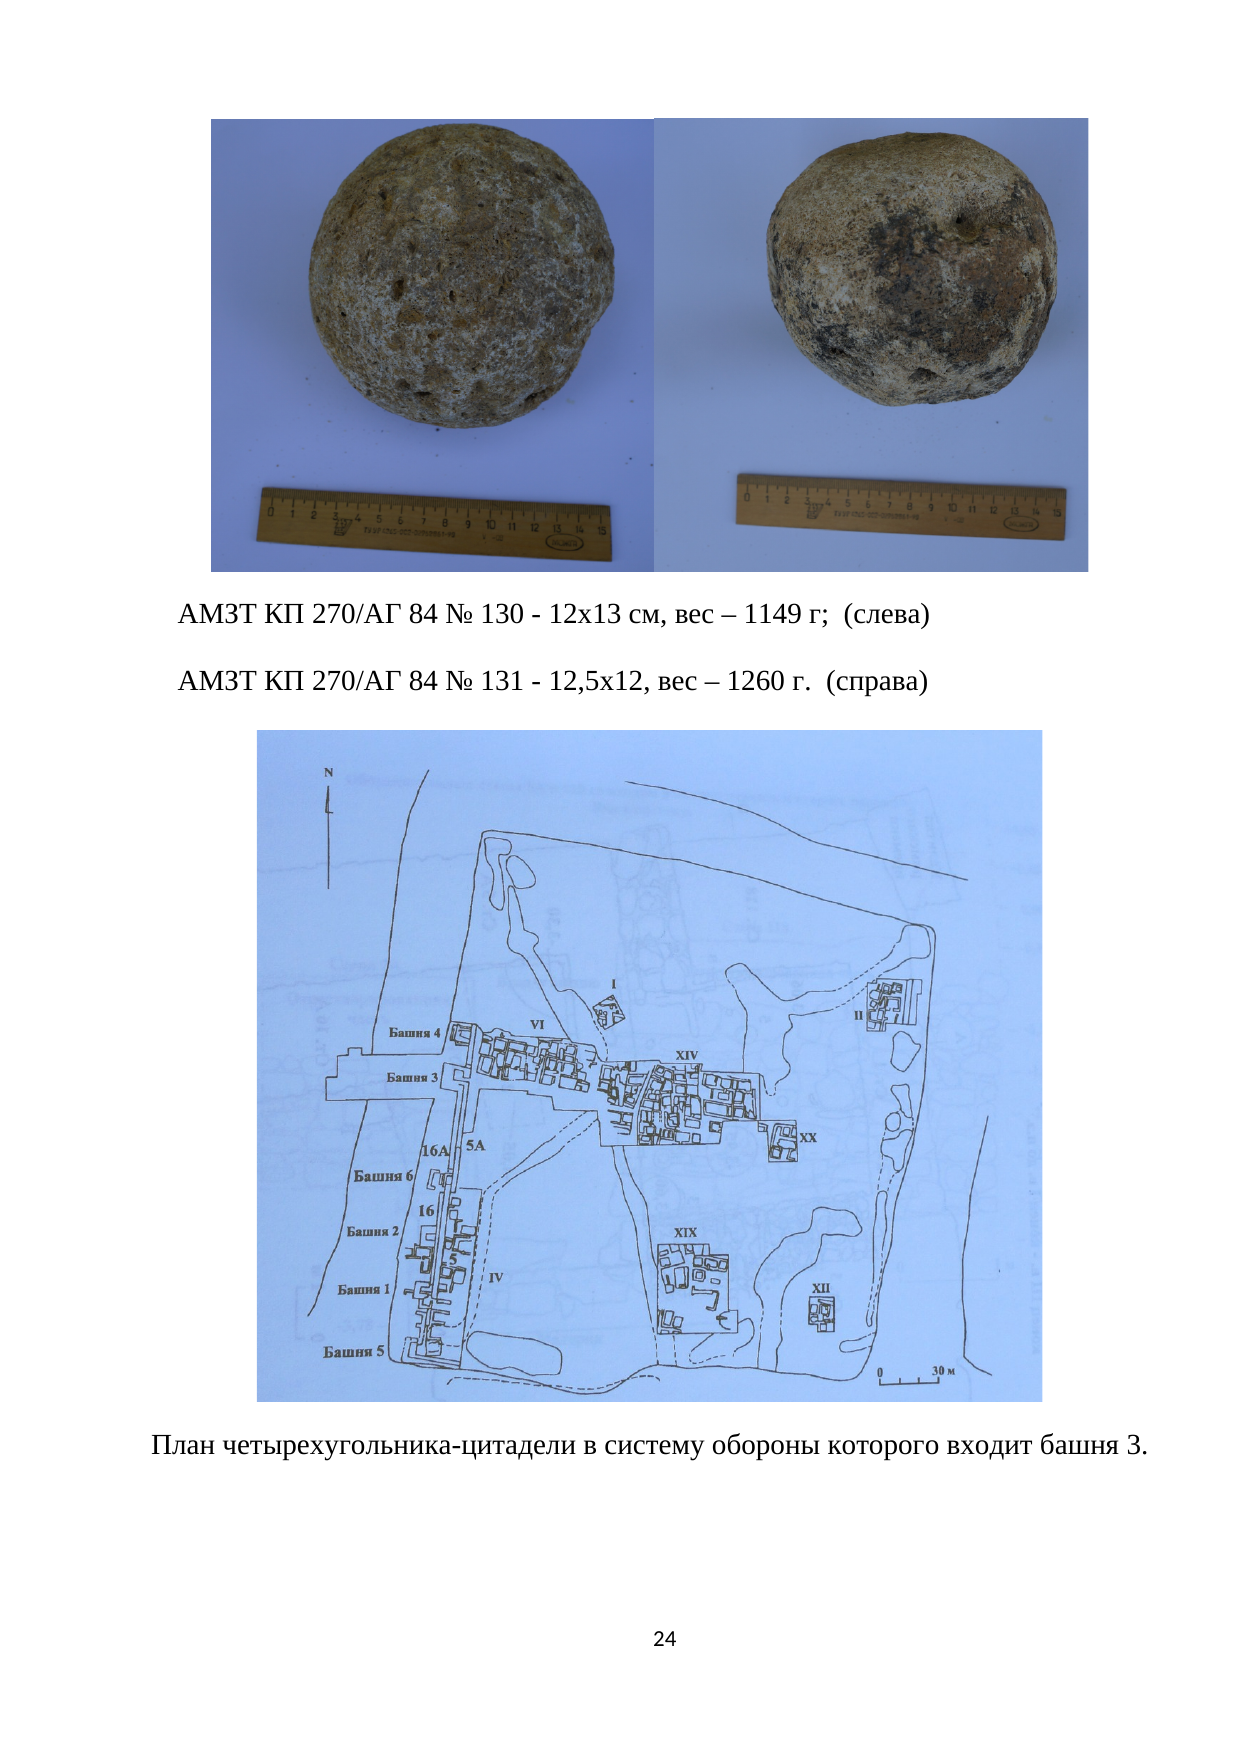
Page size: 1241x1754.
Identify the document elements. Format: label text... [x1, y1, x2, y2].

picture [256, 730, 1043, 1402]
text АМЗТ КП 270/АГ 84 № 131 - 12,5х12, вес – 1260 г. (справа) [177, 663, 1152, 697]
text План четырехугольника-цитадели в систему обороны которого входит башня 3. [148, 1427, 1152, 1460]
text АМЗТ КП 270/АГ 84 № 130 - 12х13 см, вес – 1149 г; (слева) [177, 596, 1152, 630]
picture [211, 118, 1089, 572]
